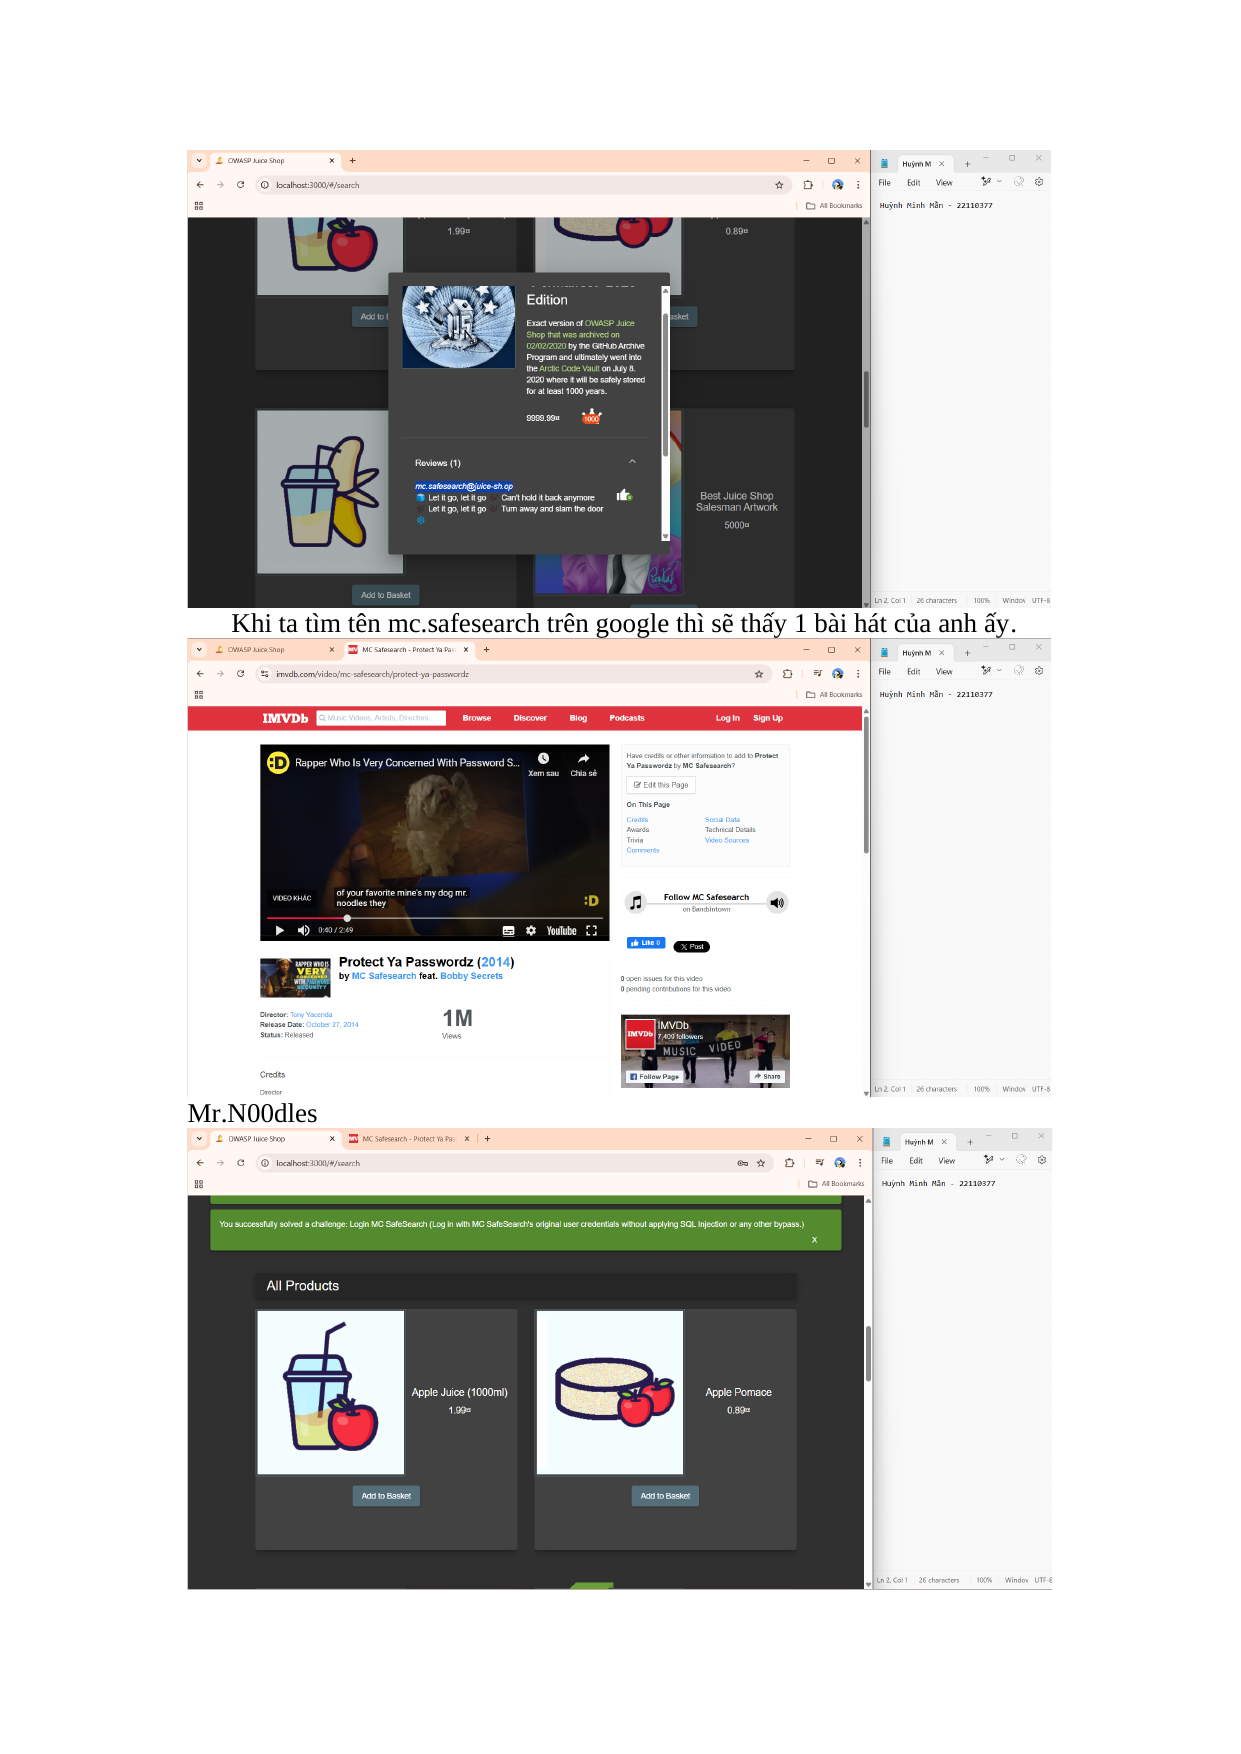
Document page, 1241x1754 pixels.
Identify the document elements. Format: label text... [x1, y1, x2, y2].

picture [187, 150, 1052, 608]
picture [187, 638, 1052, 1097]
picture [187, 1128, 1053, 1590]
list Mr.N00dles [187, 1097, 1053, 1128]
list Khi ta tìm tên mc.safesearch trên google thì sẽ thấy 1 bài hát của anh ấy. [187, 608, 1053, 639]
